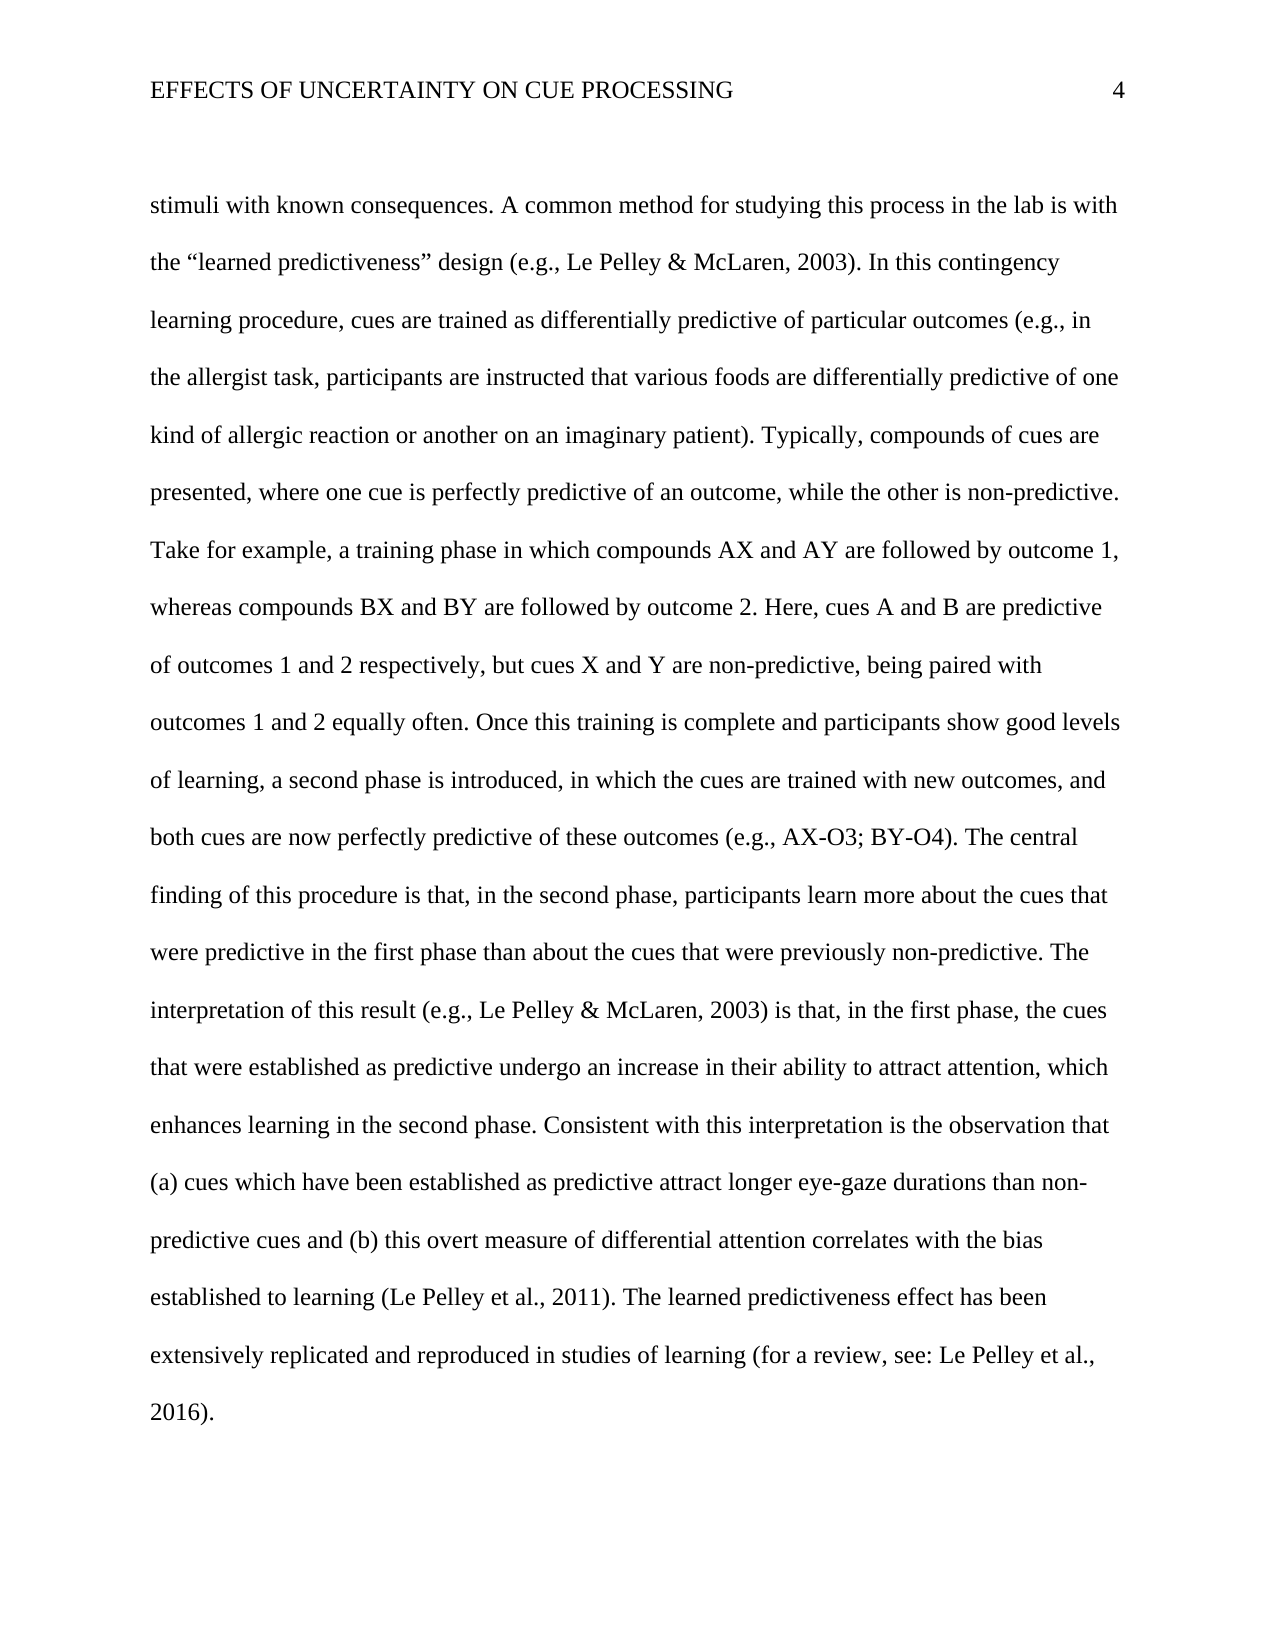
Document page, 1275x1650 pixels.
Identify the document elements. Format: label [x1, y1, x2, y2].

text [150, 190, 1125, 1426]
